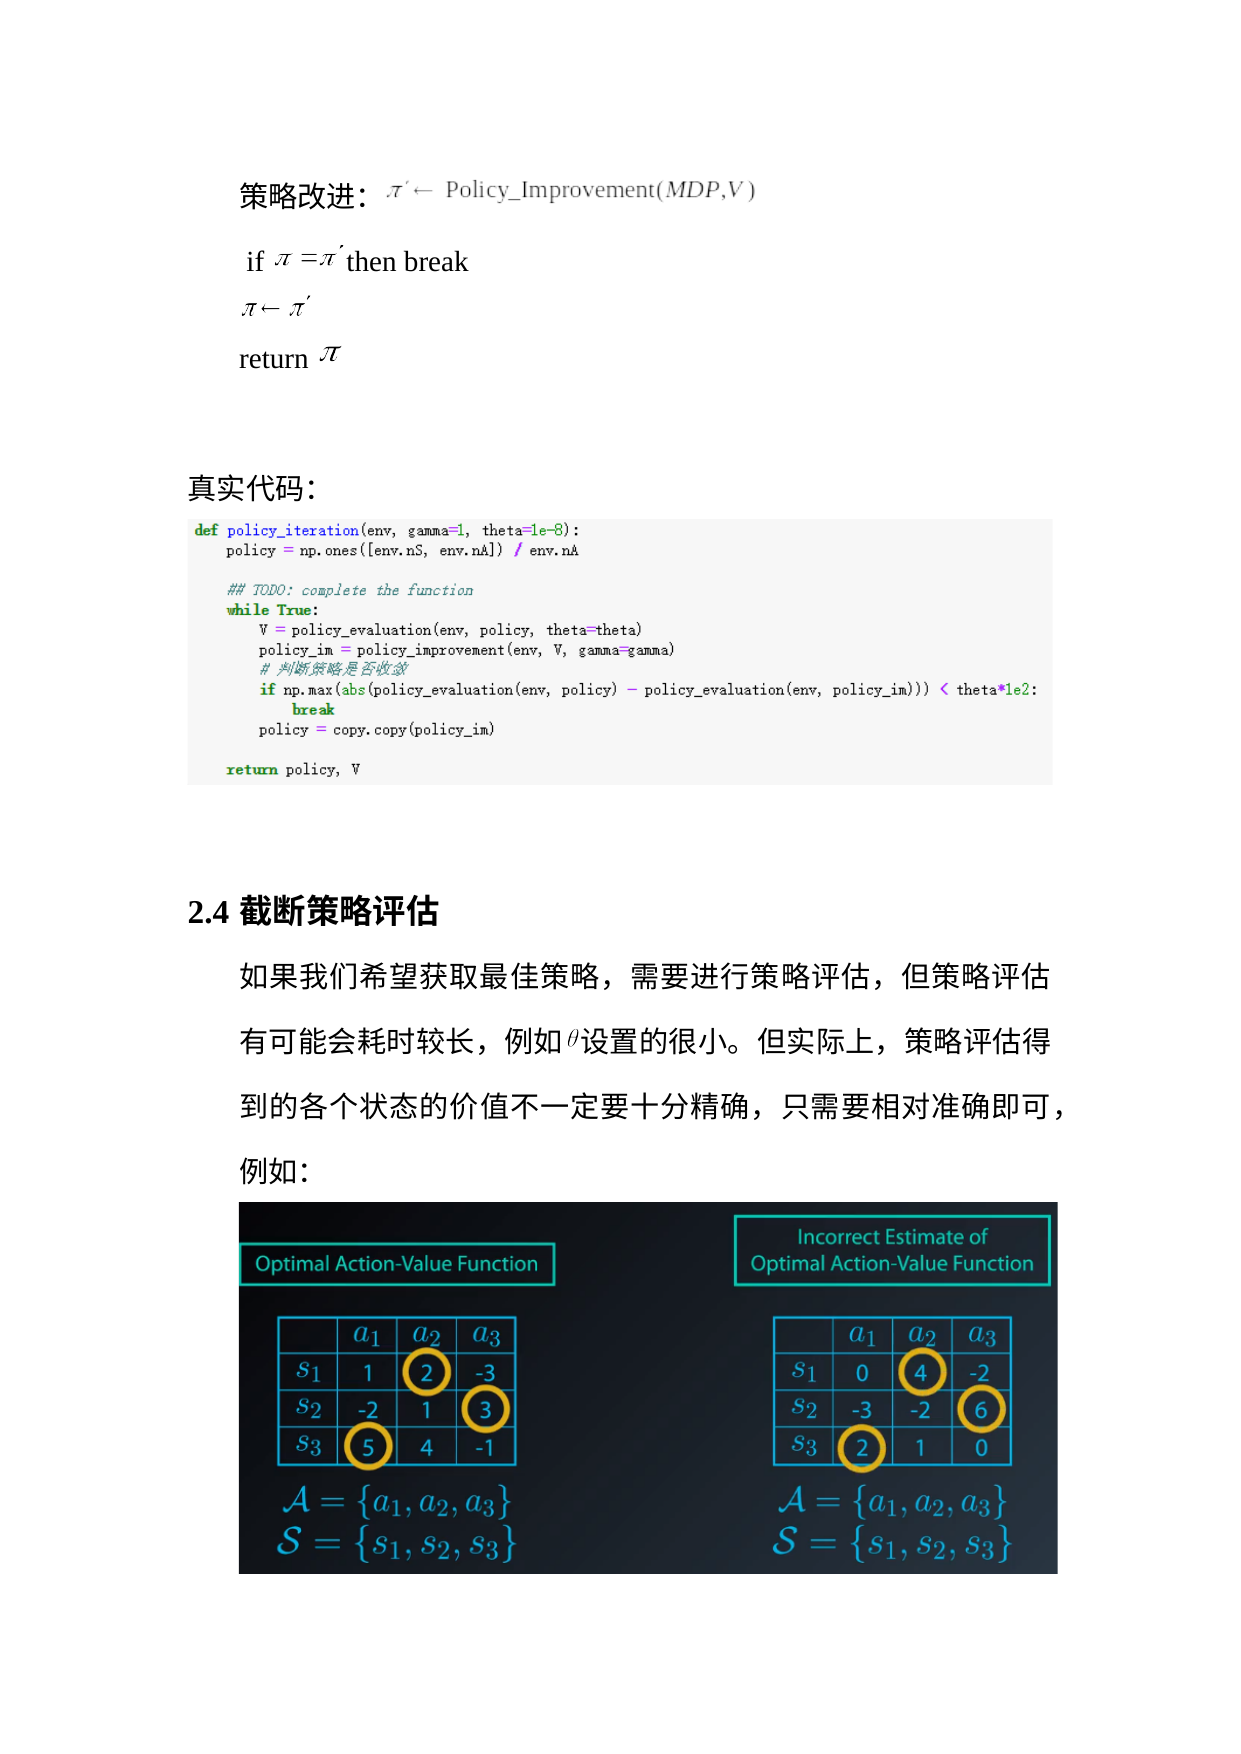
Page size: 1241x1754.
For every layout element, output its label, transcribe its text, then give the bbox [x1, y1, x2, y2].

list if then break [239, 227, 1053, 292]
picture [187, 519, 1053, 785]
list return [239, 324, 1053, 389]
list 截断策略评估 [187, 877, 1053, 942]
list 如果我们希望获取最佳策略，需要进行策略评估，但策略评估有可能会耗时较长，例如设置的很小。但实际上，策略评估得到的各个状态的价值不一定要十分精确，只需要相对准确即可，例如： [239, 942, 1053, 1202]
list 策略改进： [239, 162, 1053, 227]
picture [238, 1202, 1058, 1574]
text 真实代码： [187, 454, 1053, 519]
